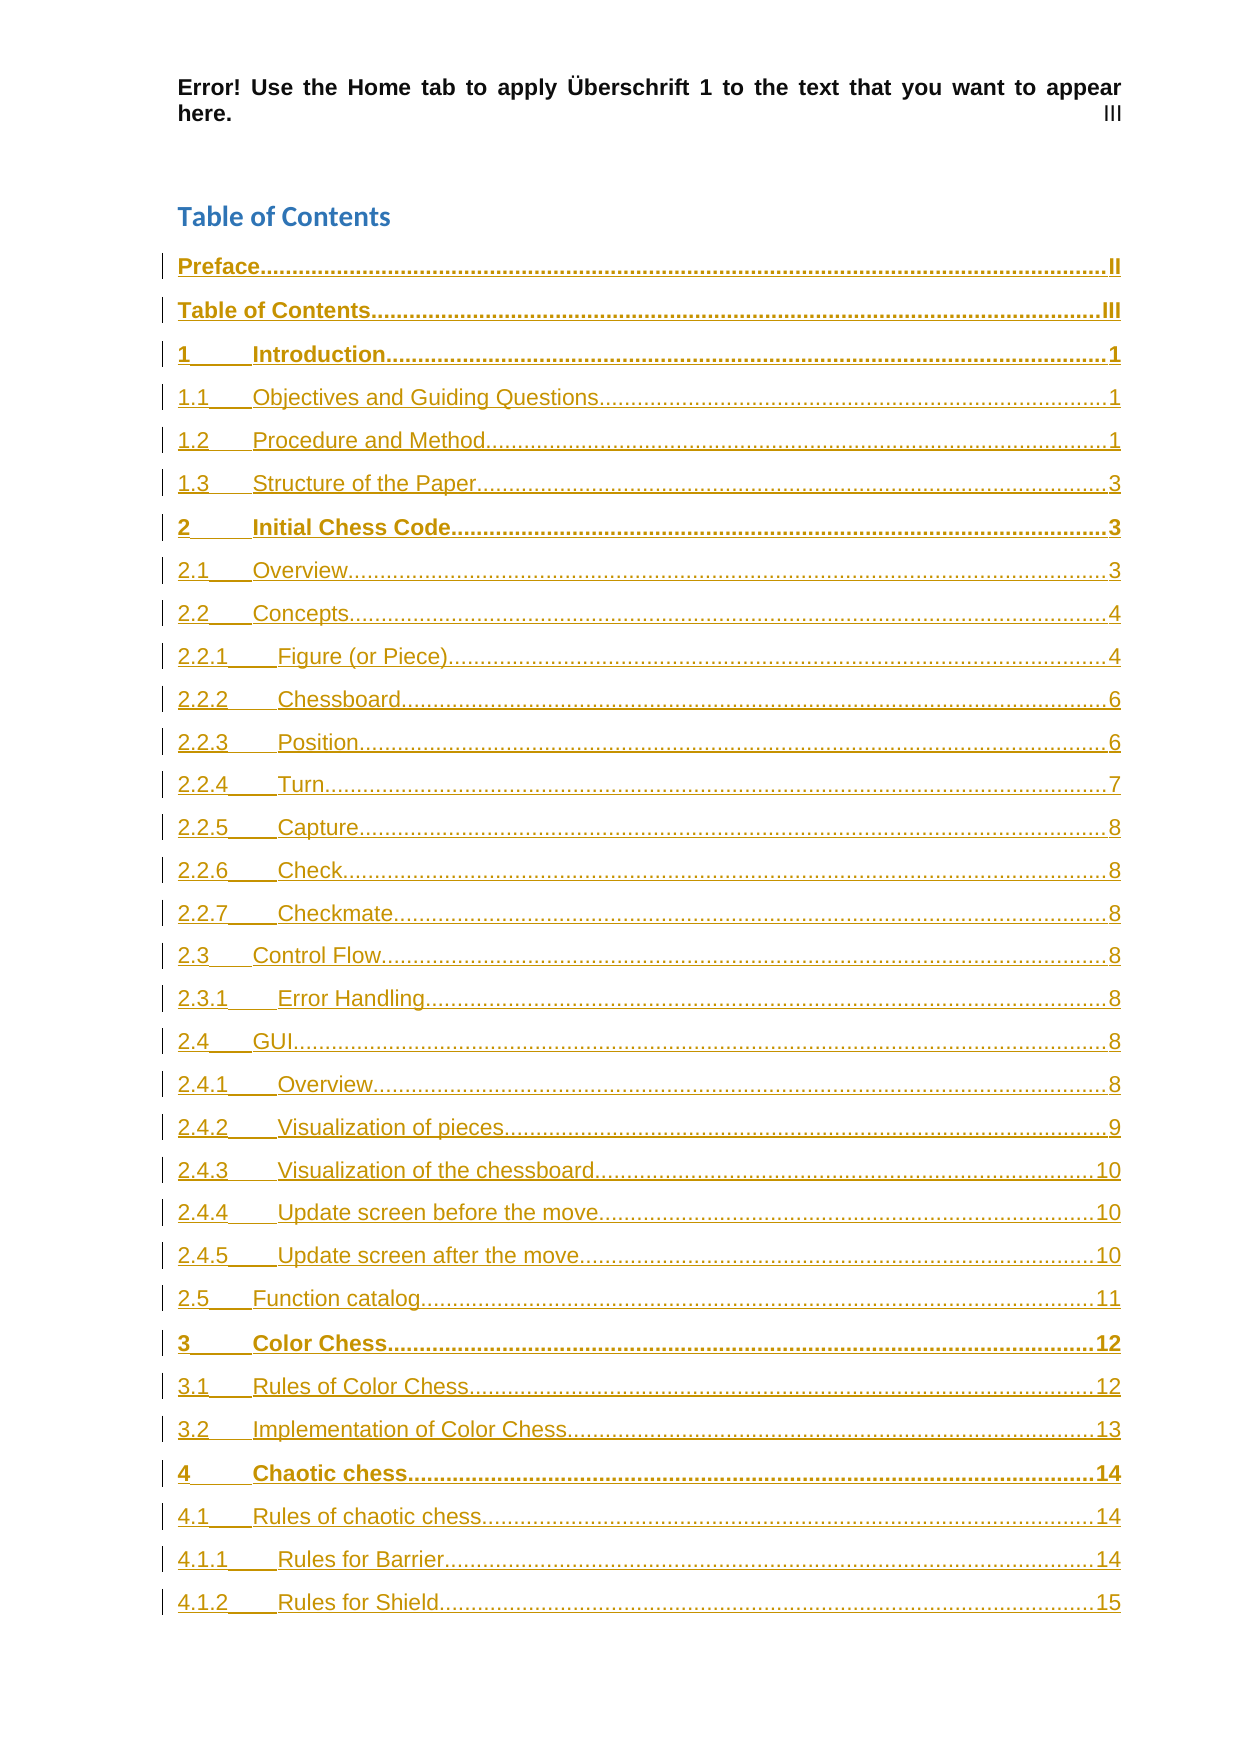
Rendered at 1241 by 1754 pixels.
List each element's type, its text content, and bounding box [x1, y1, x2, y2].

subtitle Table of Contents [177, 198, 1122, 233]
